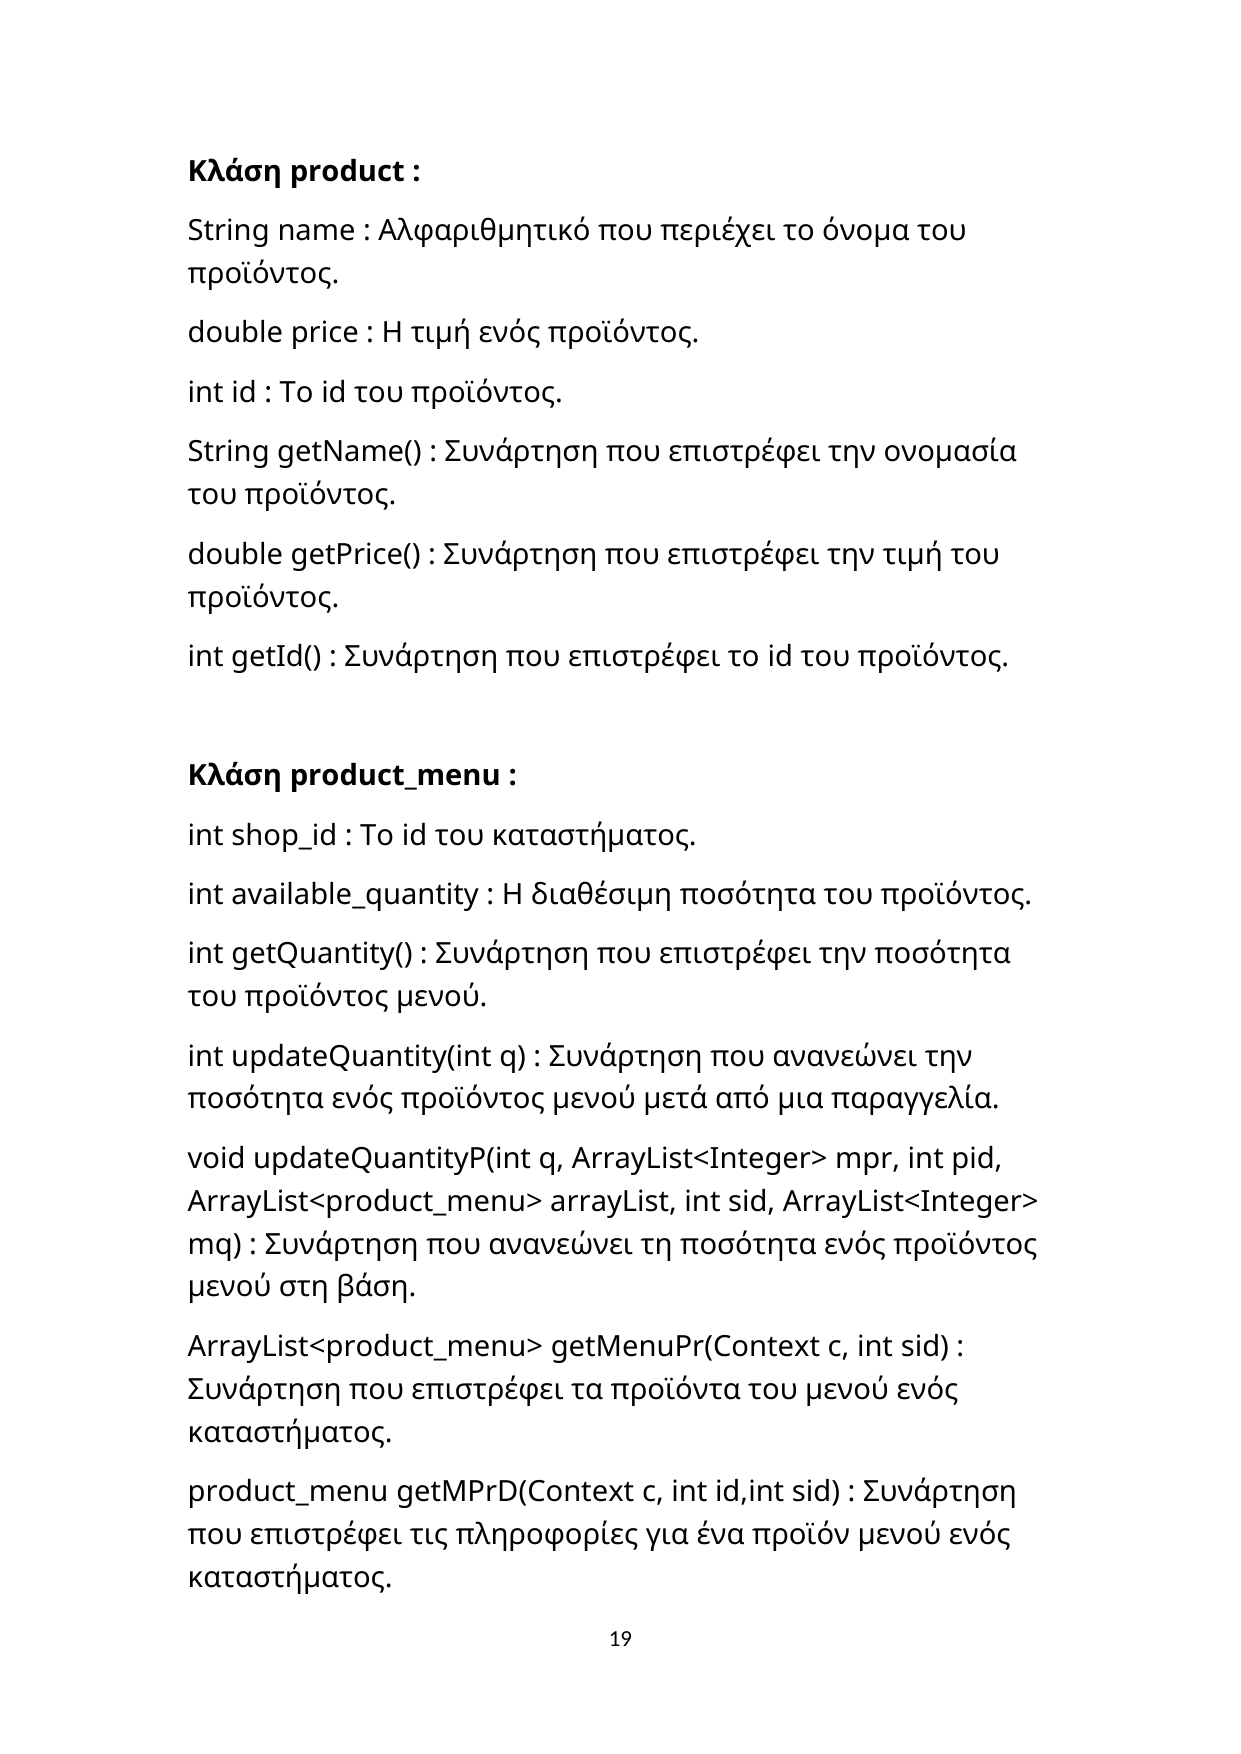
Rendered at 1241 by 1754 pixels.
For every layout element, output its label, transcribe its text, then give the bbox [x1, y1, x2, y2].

text Κλάση product_menu : [187, 754, 1053, 794]
text int available_quantity : Η διαθέσιμη ποσότητα του προϊόντος. [187, 873, 1053, 913]
text product_menu getMPrD(Context c, int id,int sid) : Συνάρτηση που επιστρέφει τις πληροφορίες για ένα προϊόν μενού ενός καταστήματος. [187, 1470, 1053, 1596]
text int getQuantity() : Συνάρτηση που επιστρέφει την ποσότητα του προϊόντος μενού. [187, 933, 1053, 1015]
text int updateQuantity(int q) : Συνάρτηση που ανανεώνει την ποσότητα ενός προϊόντος μενού μετά από μια παραγγελία. [187, 1035, 1053, 1117]
text int getId() : Συνάρτηση που επιστρέφει το id του προϊόντος. [187, 635, 1053, 675]
text double getPrice() : Συνάρτηση που επιστρέφει την τιμή του προϊόντος. [187, 533, 1053, 616]
text double price : Η τιμή ενός προϊόντος. [187, 312, 1053, 351]
text Κλάση product : [187, 150, 1053, 190]
text int id : Το id του προϊόντος. [187, 371, 1053, 411]
text void updateQuantityP(int q, ArrayList<Integer> mpr, int pid, ArrayList<product_menu> arrayList, int sid, ArrayList<Integer> mq) : Συνάρτηση που ανανεώνει τη ποσότητα ενός προϊόντος μενού στη βάση. [187, 1137, 1053, 1305]
text int shop_id : Το id του καταστήματος. [187, 814, 1053, 853]
text ArrayList<product_menu> getMenuPr(Context c, int sid) : Συνάρτηση που επιστρέφει τα προϊόντα του μενού ενός καταστήματος. [187, 1325, 1053, 1451]
text String name : Αλφαριθμητικό που περιέχει το όνομα του προϊόντος. [187, 209, 1053, 292]
text String getName() : Συνάρτηση που επιστρέφει την ονομασία του προϊόντος. [187, 431, 1053, 513]
